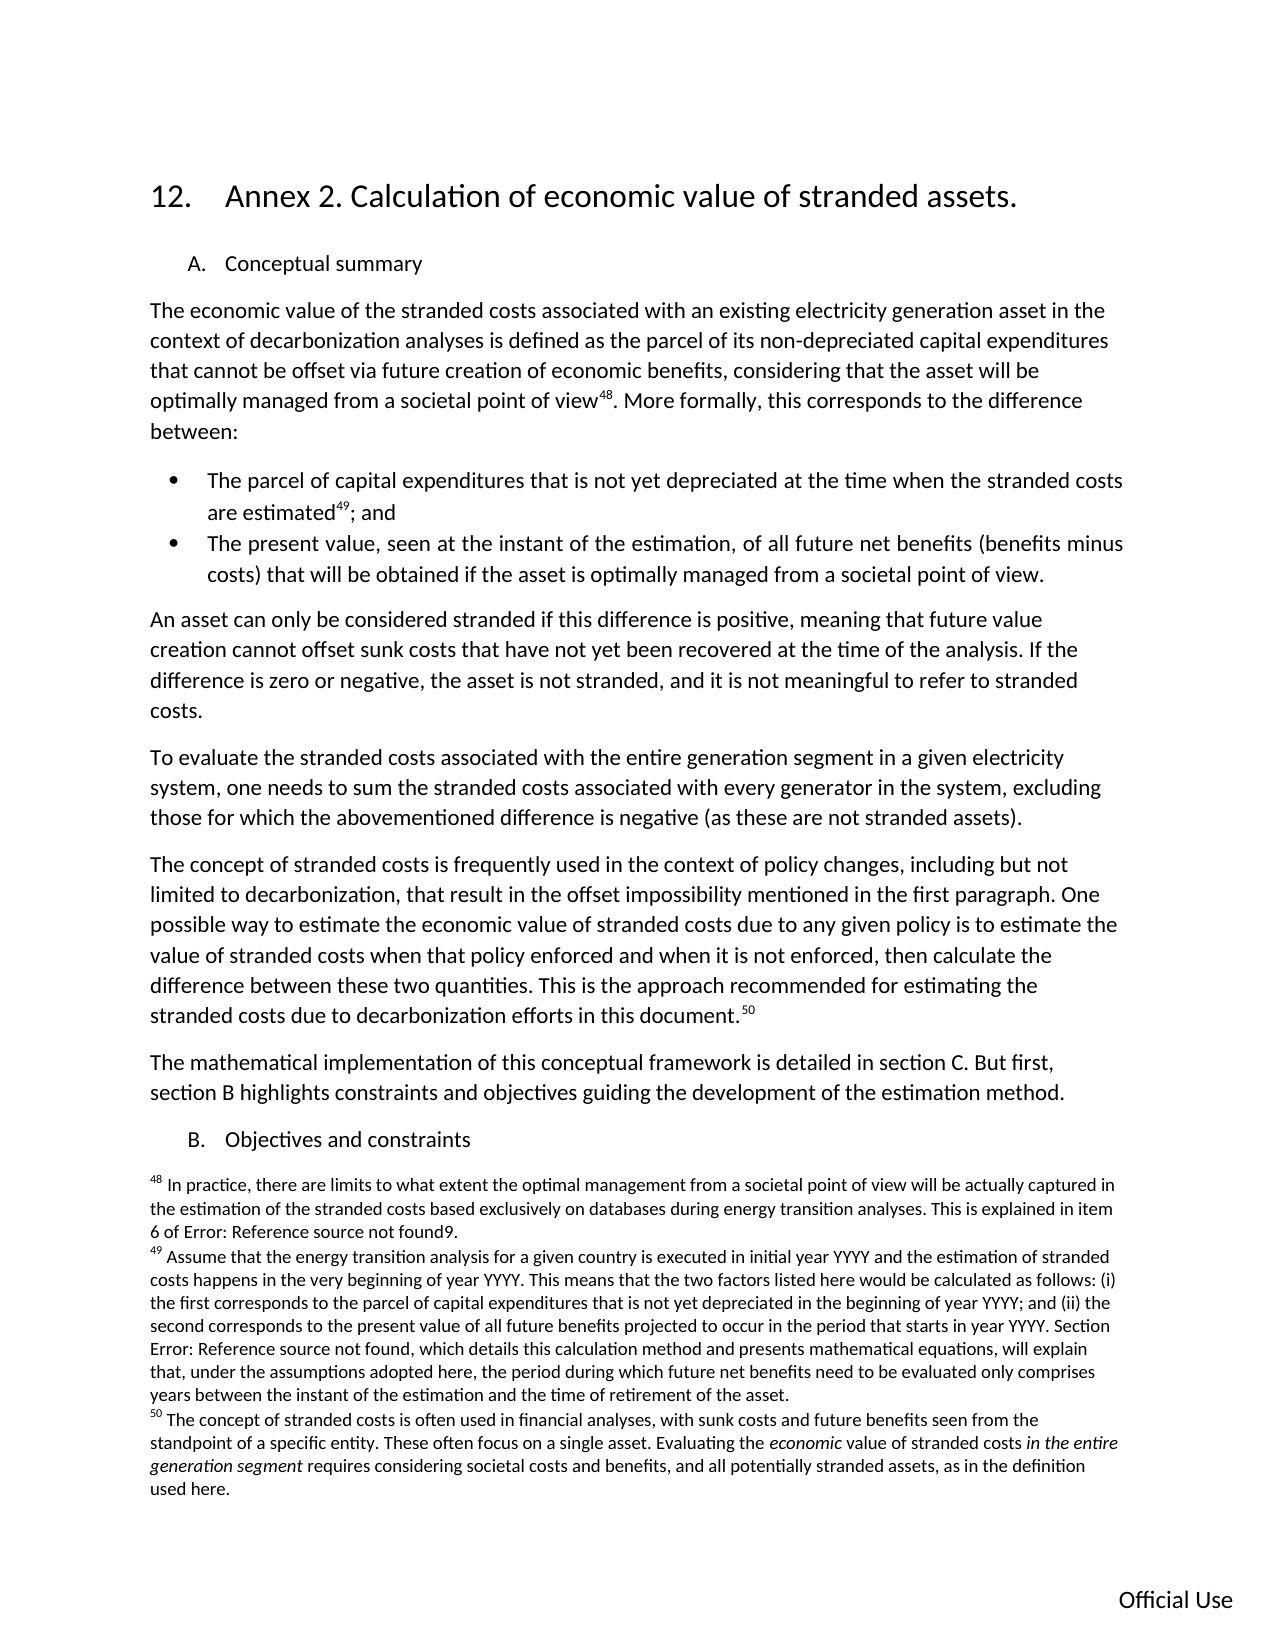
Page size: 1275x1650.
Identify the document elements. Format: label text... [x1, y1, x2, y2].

text The mathematical implementation of this conceptual framework is detailed in section C. But first, section B highlights constraints and objectives guiding the development of the estimation method. [150, 1048, 1125, 1106]
text An asset can only be considered stranded if this difference is positive, meaning that future value creation cannot offset sunk costs that have not yet been recovered at the time of the analysis. If the difference is zero or negative, the asset is not stranded, and it is not meaningful to refer to stranded costs. [150, 605, 1125, 724]
text The economic value of the stranded costs associated with an existing electricity generation asset in the context of decarbonization analyses is defined as the parcel of its non-depreciated capital expenditures that cannot be offset via future creation of economic benefits, considering that the asset will be optimally managed from a societal point of view. More formally, this corresponds to the difference between: [150, 296, 1125, 445]
list Objectives and constraints [187, 1125, 1125, 1153]
list Conceptual summary [187, 249, 1125, 277]
text To evaluate the stranded costs associated with the entire generation segment in a given electricity system, one needs to sum the stranded costs associated with every generator in the system, excluding those for which the abovementioned difference is negative (as these are not stranded assets). [150, 743, 1125, 831]
list The present value, seen at the instant of the estimation, of all future net benefits (benefits minus costs) that will be obtained if the asset is optimally managed from a societal point of view. [169, 526, 1125, 589]
subtitle Annex 2. Calculation of economic value of stranded assets. [150, 175, 1125, 216]
text The concept of stranded costs is frequently used in the context of policy changes, including but not limited to decarbonization, that result in the offset impossibility mentioned in the first paragraph. One possible way to estimate the economic value of stranded costs due to any given policy is to estimate the value of stranded costs when that policy enforced and when it is not enforced, then calculate the difference between these two quantities. This is the approach recommended for estimating the stranded costs due to decarbonization efforts in this document. [150, 850, 1125, 1029]
list The parcel of capital expenditures that is not yet depreciated at the time when the stranded costs are estimated; and [169, 464, 1125, 526]
